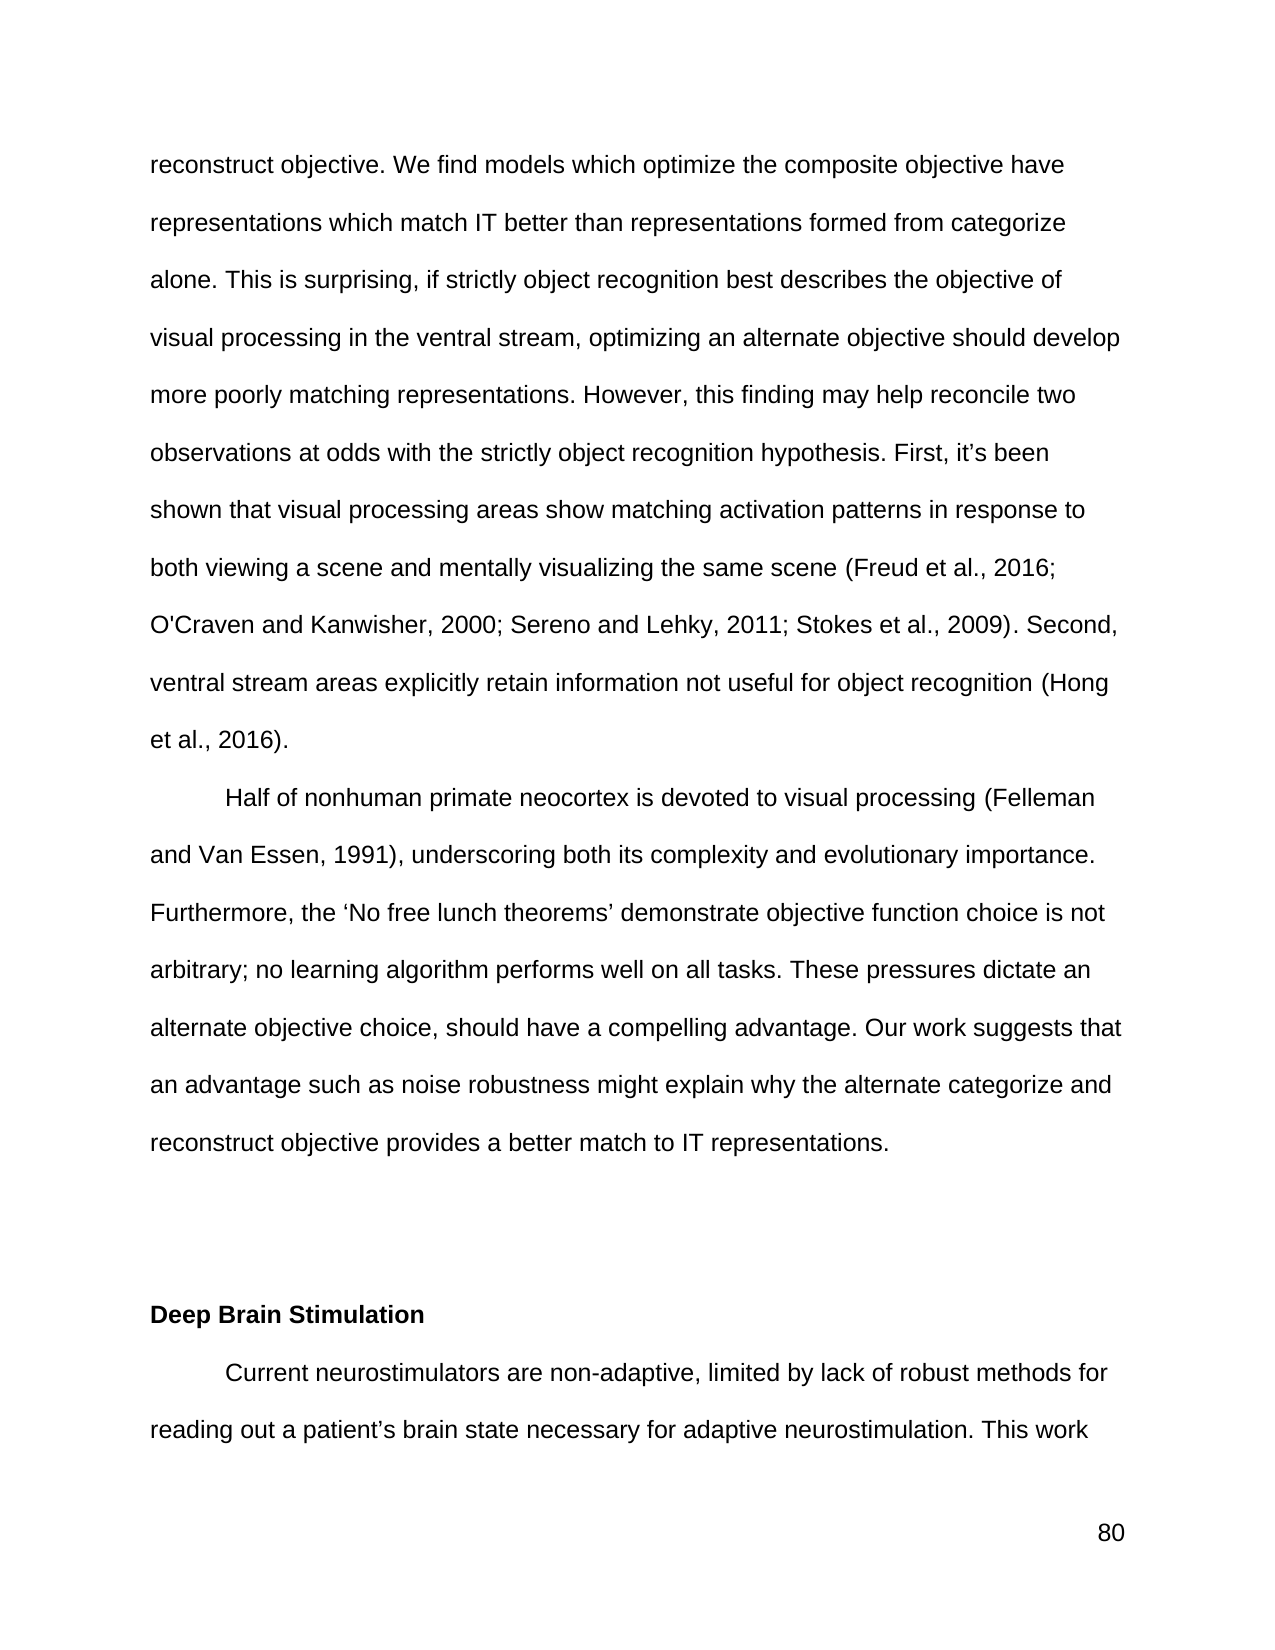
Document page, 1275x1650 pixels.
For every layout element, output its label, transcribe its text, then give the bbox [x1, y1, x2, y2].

text Deep Brain Stimulation [150, 1300, 1125, 1329]
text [150, 1357, 1125, 1444]
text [150, 150, 1125, 754]
text Half of nonhuman primate neocortex is devoted to visual processing (Felleman and Van Essen, 1991), underscoring both its complexity and evolutionary importance. Furthermore, the ‘No free lunch theorems’ demonstrate objective function choice is not arbitrary; no learning algorithm performs well on all tasks. These pressures dictate an alternate objective choice, should have a compelling advantage. Our work suggests that an advantage such as noise robustness might explain why the alternate categorize and reconstruct objective provides a better match to IT representations. [150, 782, 1125, 1156]
